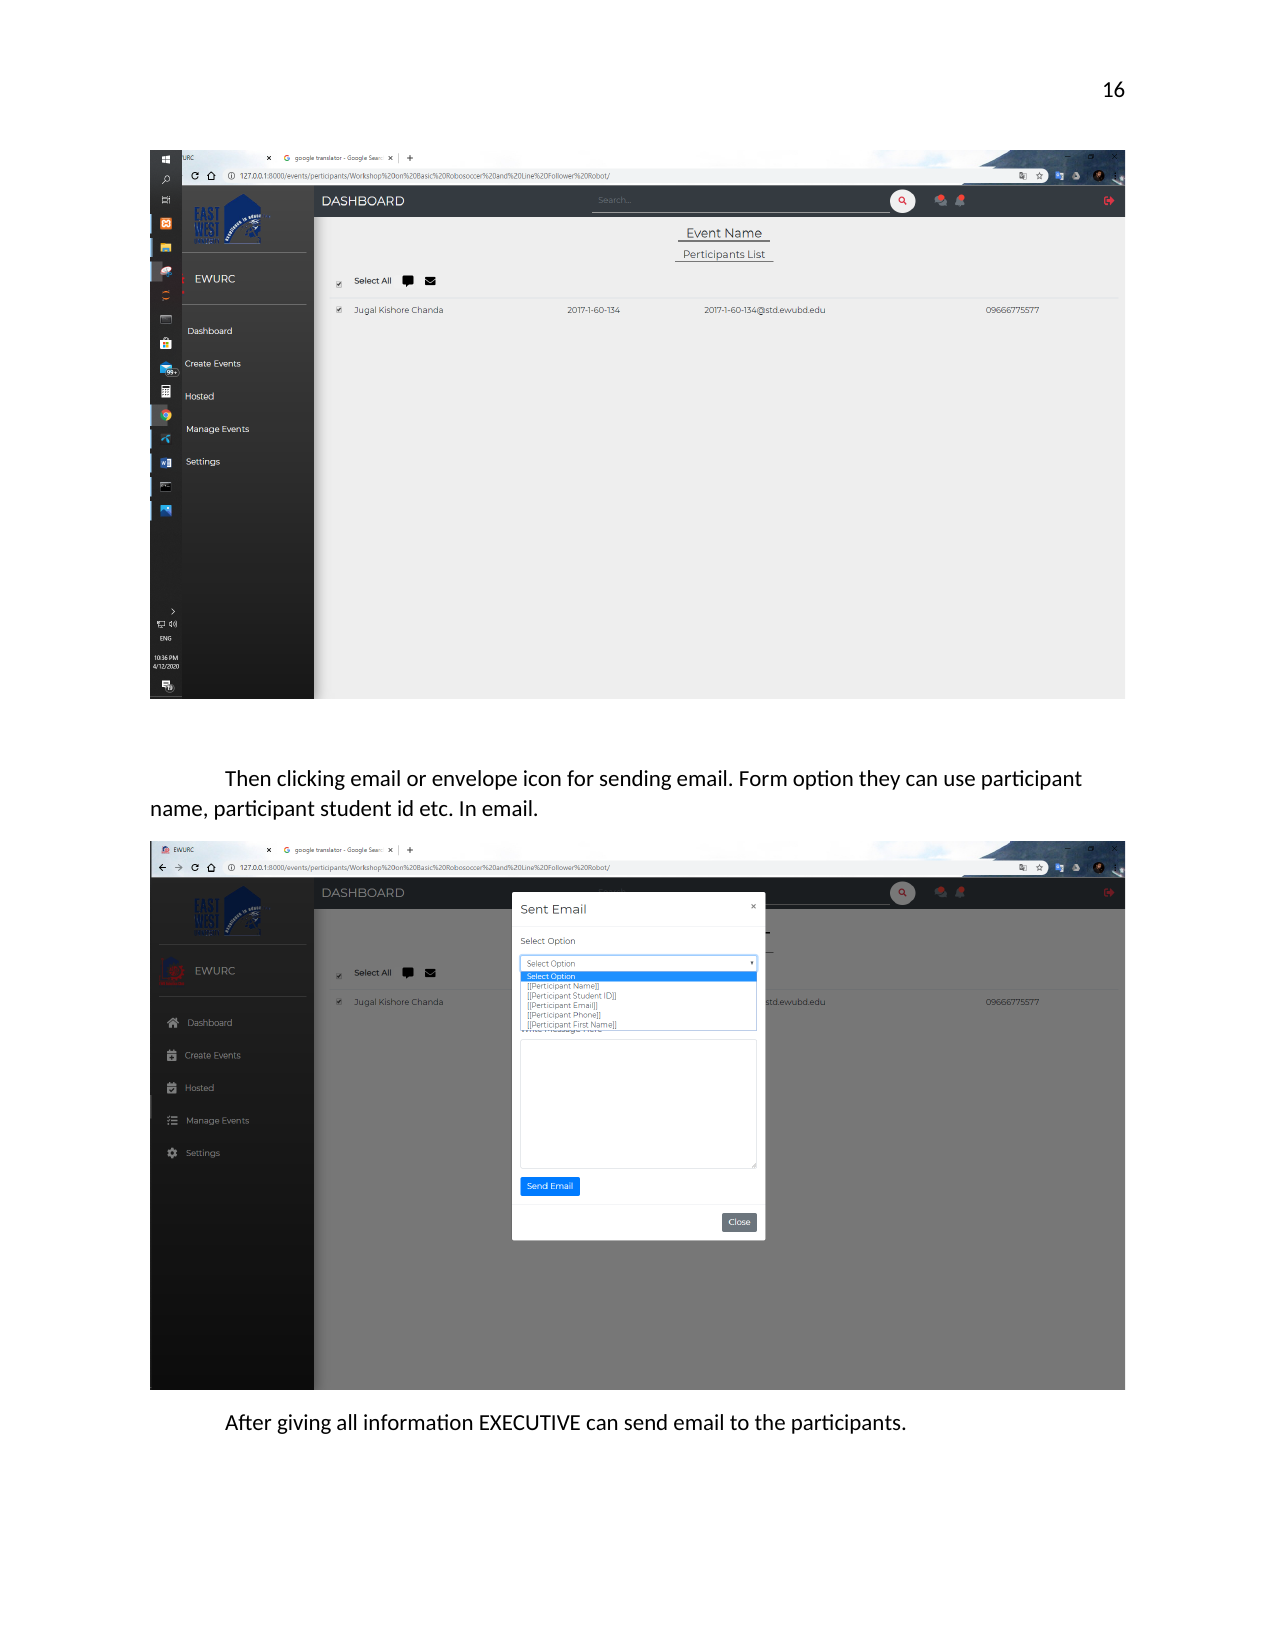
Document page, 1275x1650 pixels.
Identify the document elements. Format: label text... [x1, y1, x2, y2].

picture [150, 150, 1125, 699]
text After giving all information EXECUTIVE can send email to the participants. [150, 1408, 1125, 1436]
picture [150, 841, 1125, 1390]
text Then clicking email or envelope icon for sending email. Form option they can use participant name, participant student id etc. In email. [150, 764, 1125, 822]
